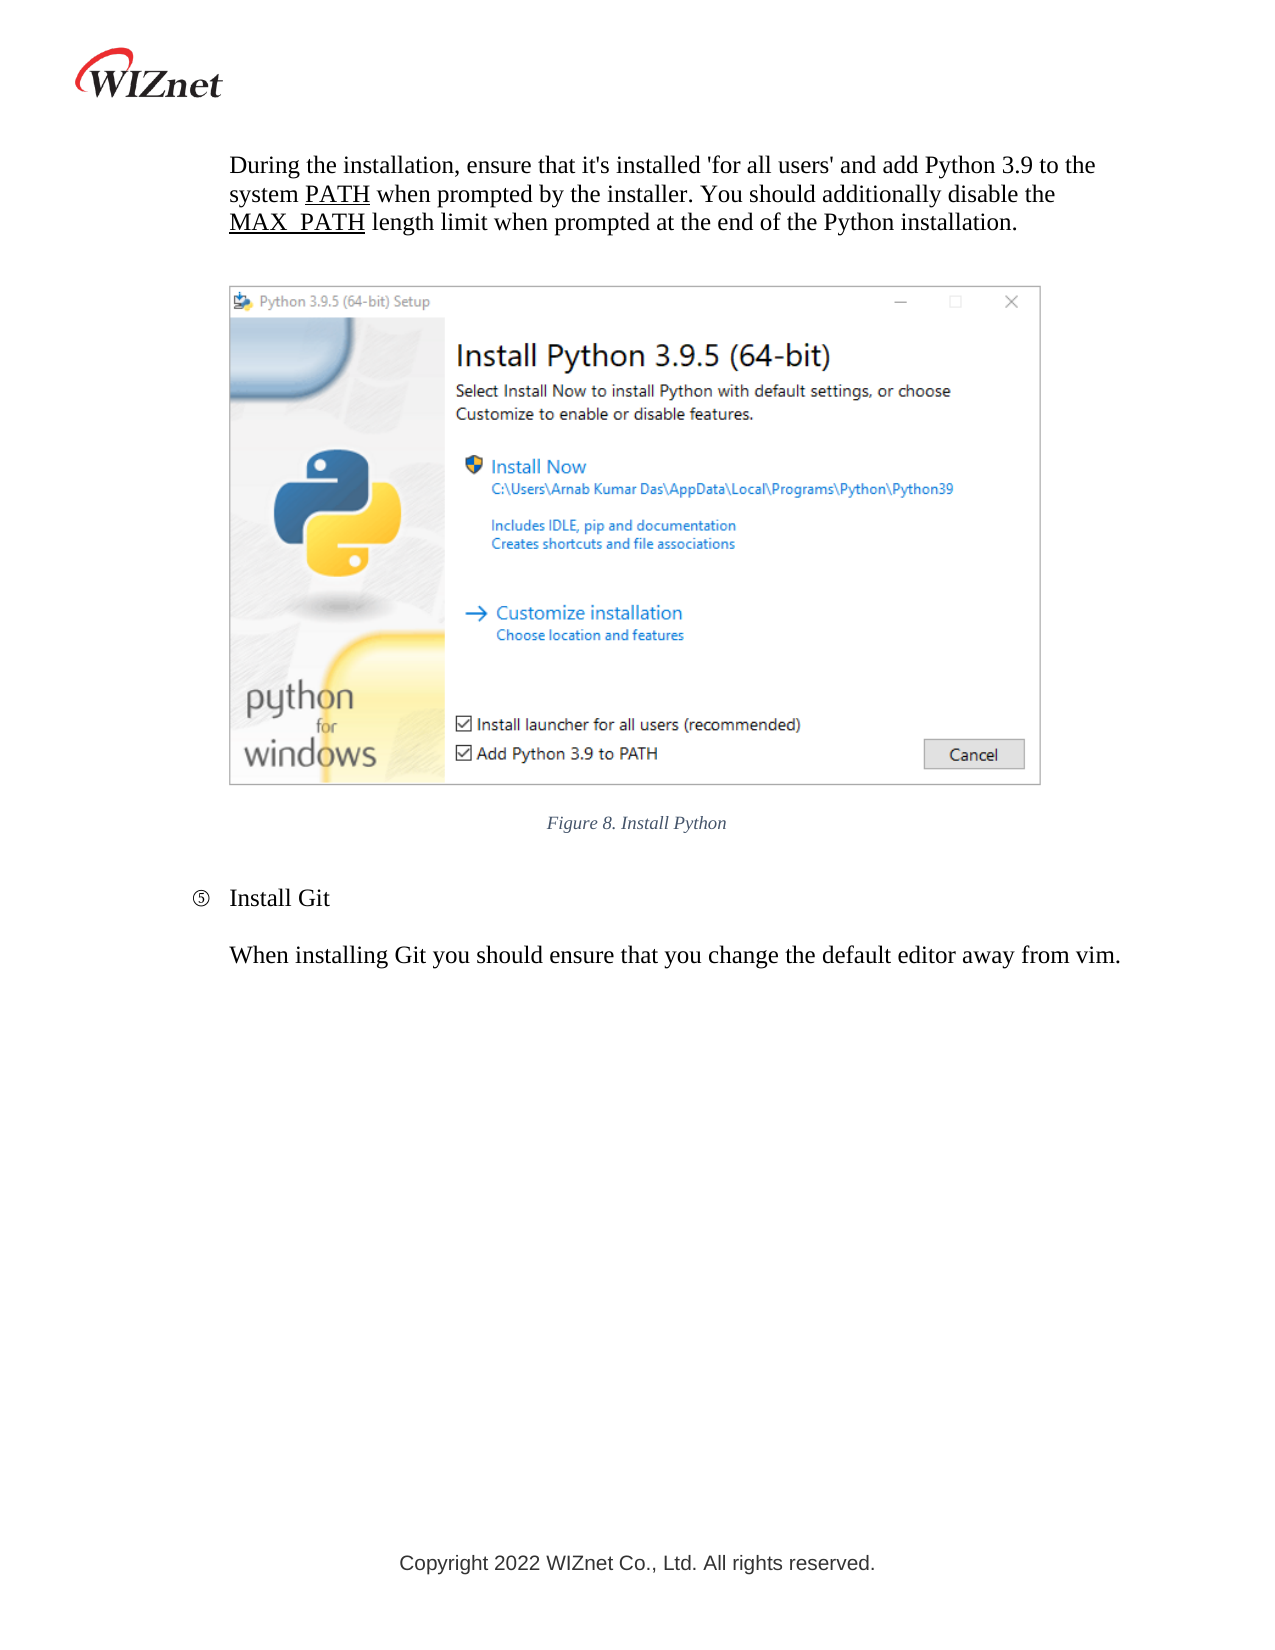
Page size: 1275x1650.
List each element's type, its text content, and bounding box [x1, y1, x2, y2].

picture [75, 36, 223, 111]
text Figure . Install Python [150, 812, 1125, 833]
list When installing Git you should ensure that you change the default editor away from vim. [229, 941, 1125, 969]
picture [150, 265, 1125, 812]
list During the installation, ensure that it's installed 'for all users' and add Python 3.9 to the system PATH when prompted by the installer. You should additionally disable the MAX_PATH length limit when prompted at the end of the Python installation. [229, 150, 1125, 236]
list Install Git [192, 883, 1125, 912]
